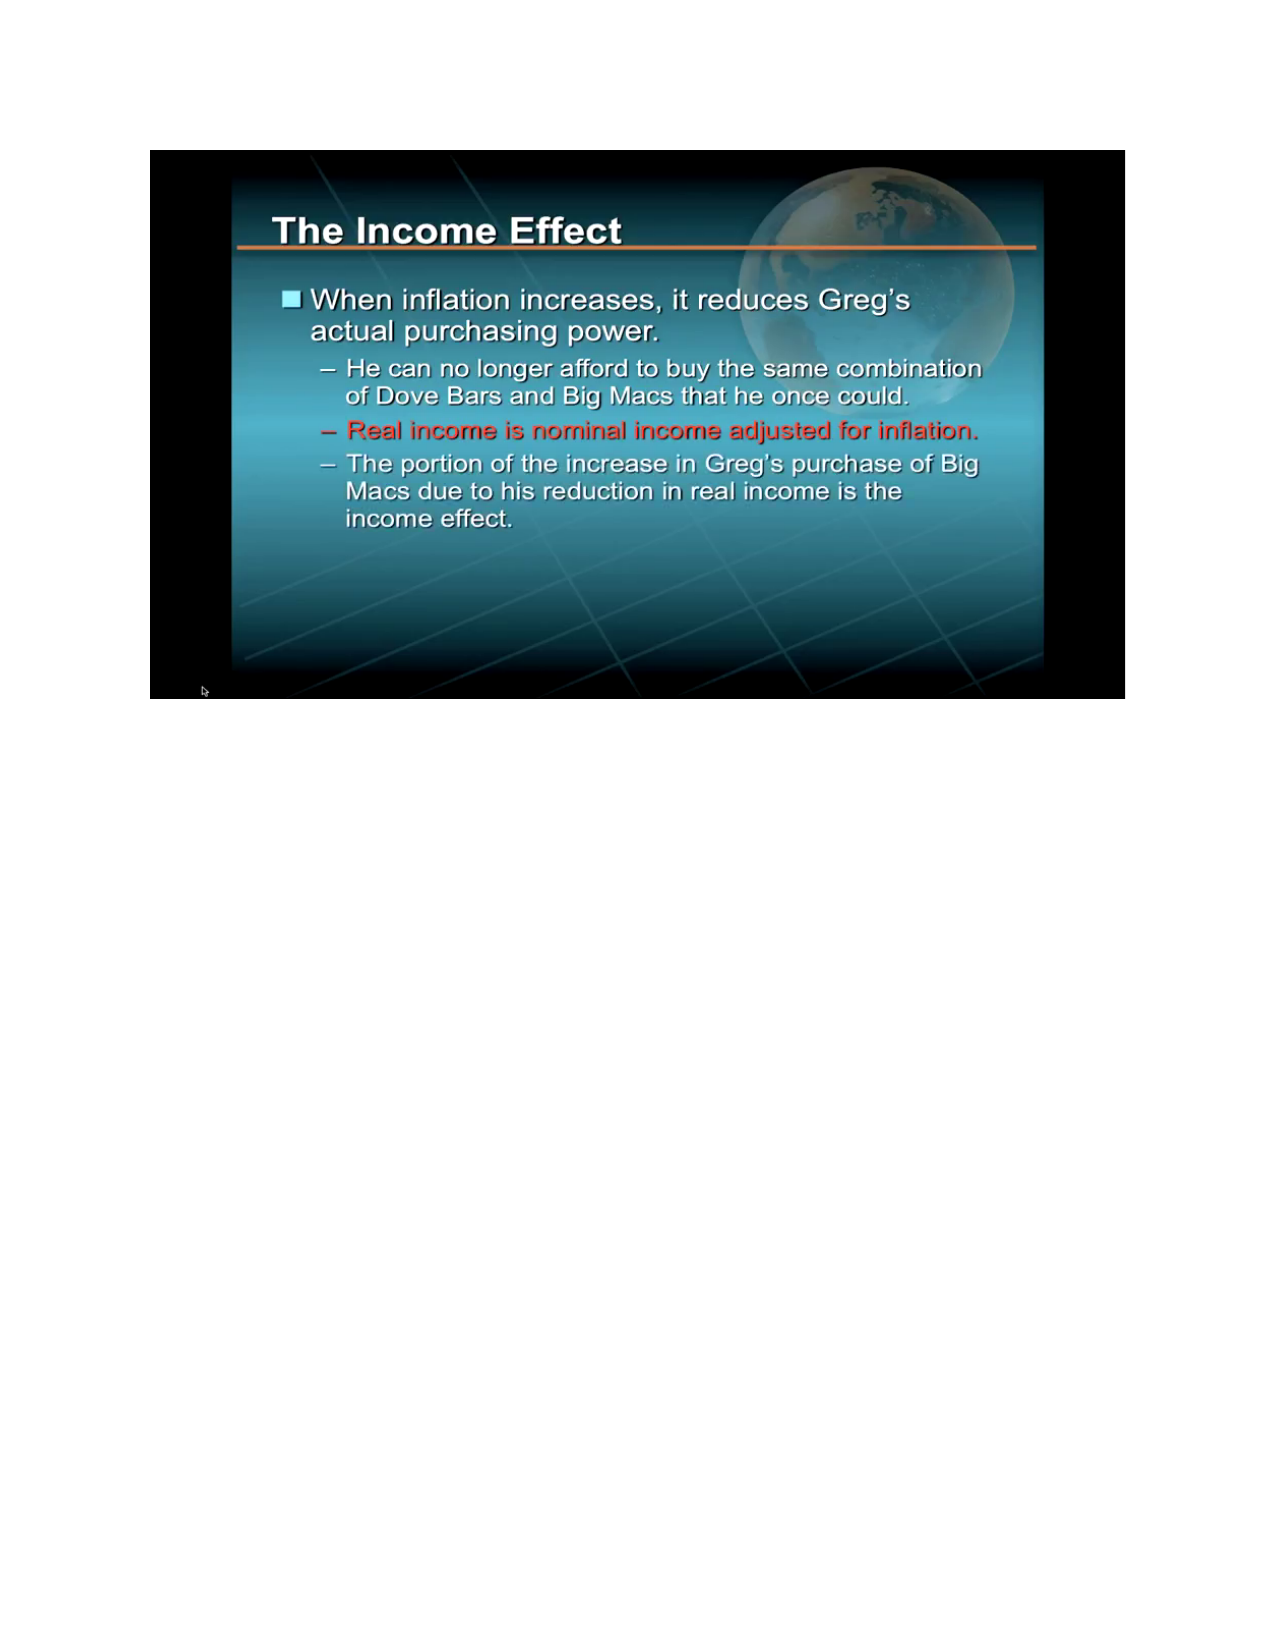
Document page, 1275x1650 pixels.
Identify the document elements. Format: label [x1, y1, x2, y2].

picture [150, 150, 1125, 699]
